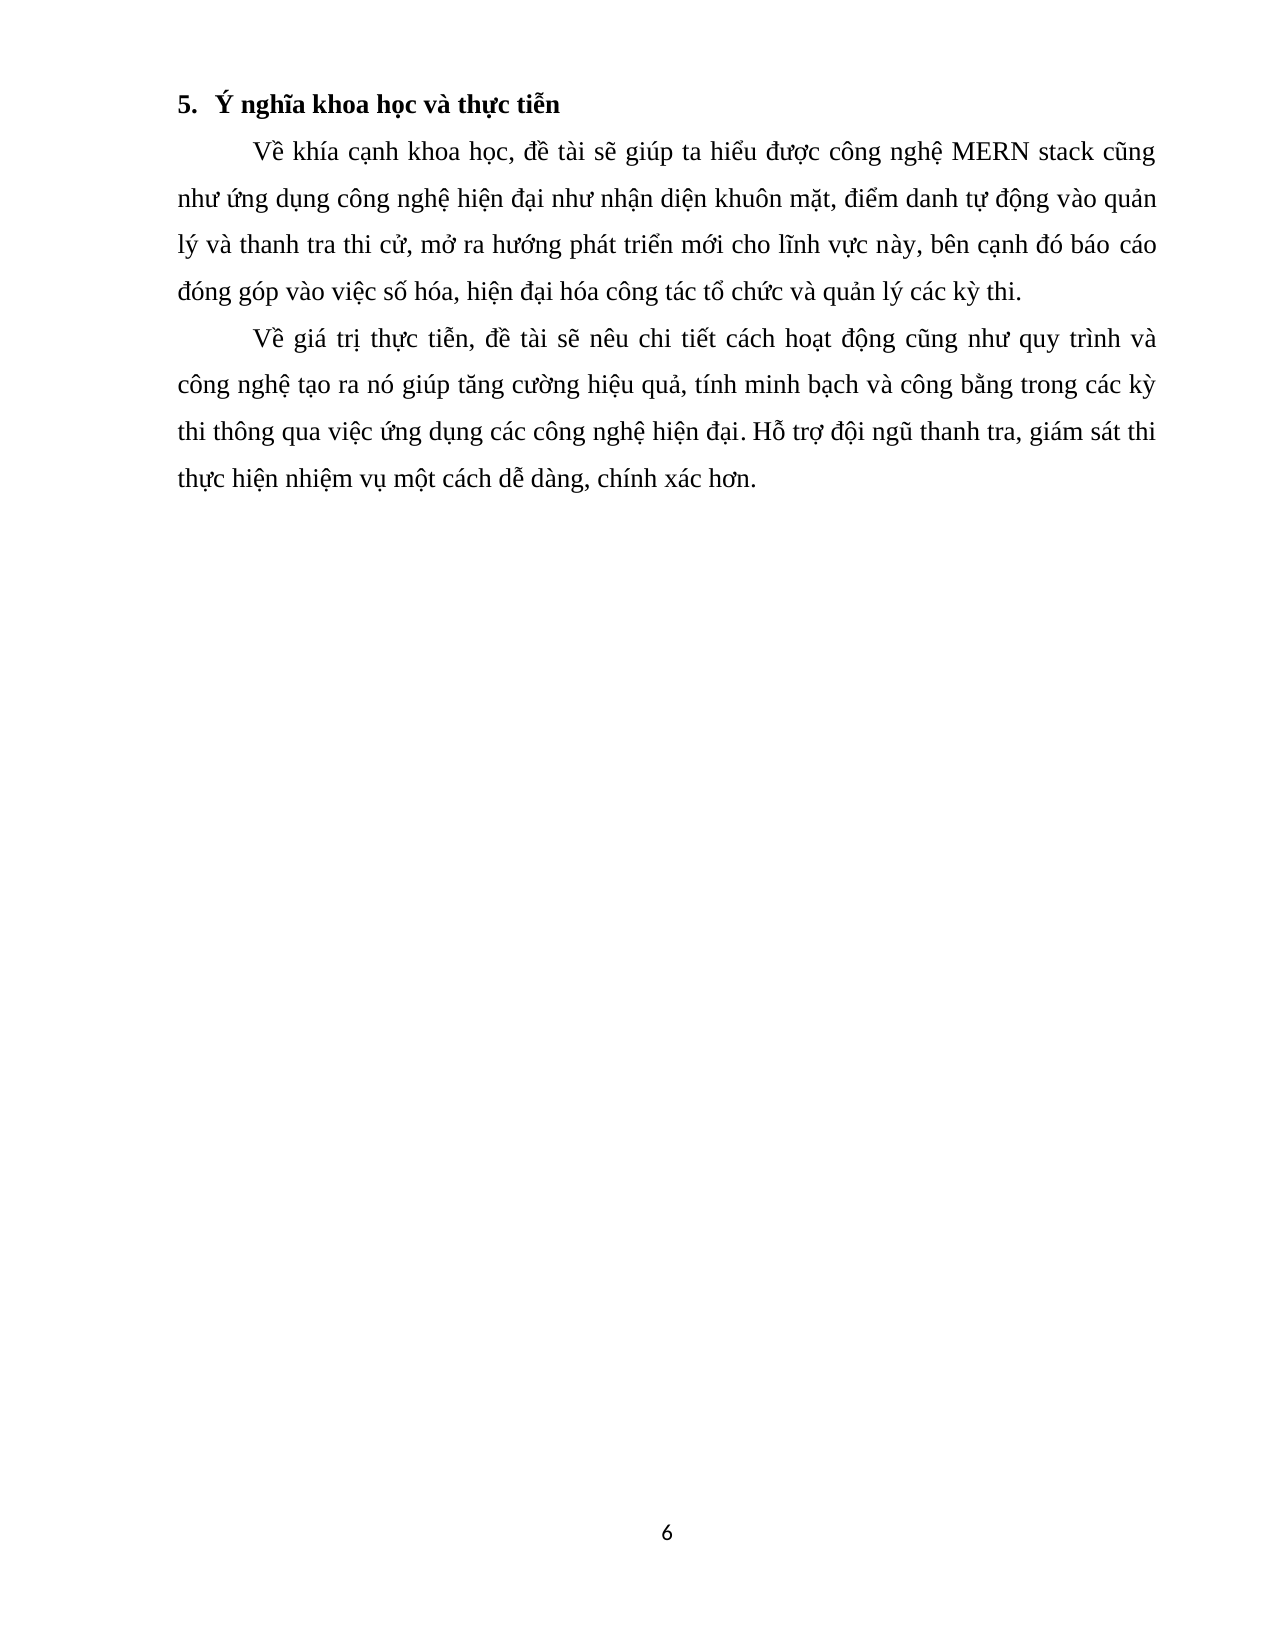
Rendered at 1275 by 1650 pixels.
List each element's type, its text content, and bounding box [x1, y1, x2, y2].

list Về khía cạnh khoa học, đề tài sẽ giúp ta hiểu được công nghệ MERN stack cũng như ứng dụng công nghệ hiện đại như nhận diện khuôn mặt, điểm danh tự động vào quản lý và thanh tra thi cử, mở ra hướng phát triển mới cho lĩnh vực này, bên cạnh đó báo cáo đóng góp vào việc số hóa, hiện đại hóa công tác tổ chức và quản lý các kỳ thi. [177, 135, 1157, 306]
list Về giá trị thực tiễn, đề tài sẽ nêu chi tiết cách hoạt động cũng như quy trình và công nghệ tạo ra nó giúp tăng cường hiệu quả, tính minh bạch và công bằng trong các kỳ thi thông qua việc ứng dụng các công nghệ hiện đại. Hỗ trợ đội ngũ thanh tra, giám sát thi thực hiện nhiệm vụ một cách dễ dàng, chính xác hơn. [177, 322, 1157, 493]
list Ý nghĩa khoa học và thực tiễn [177, 89, 1157, 120]
